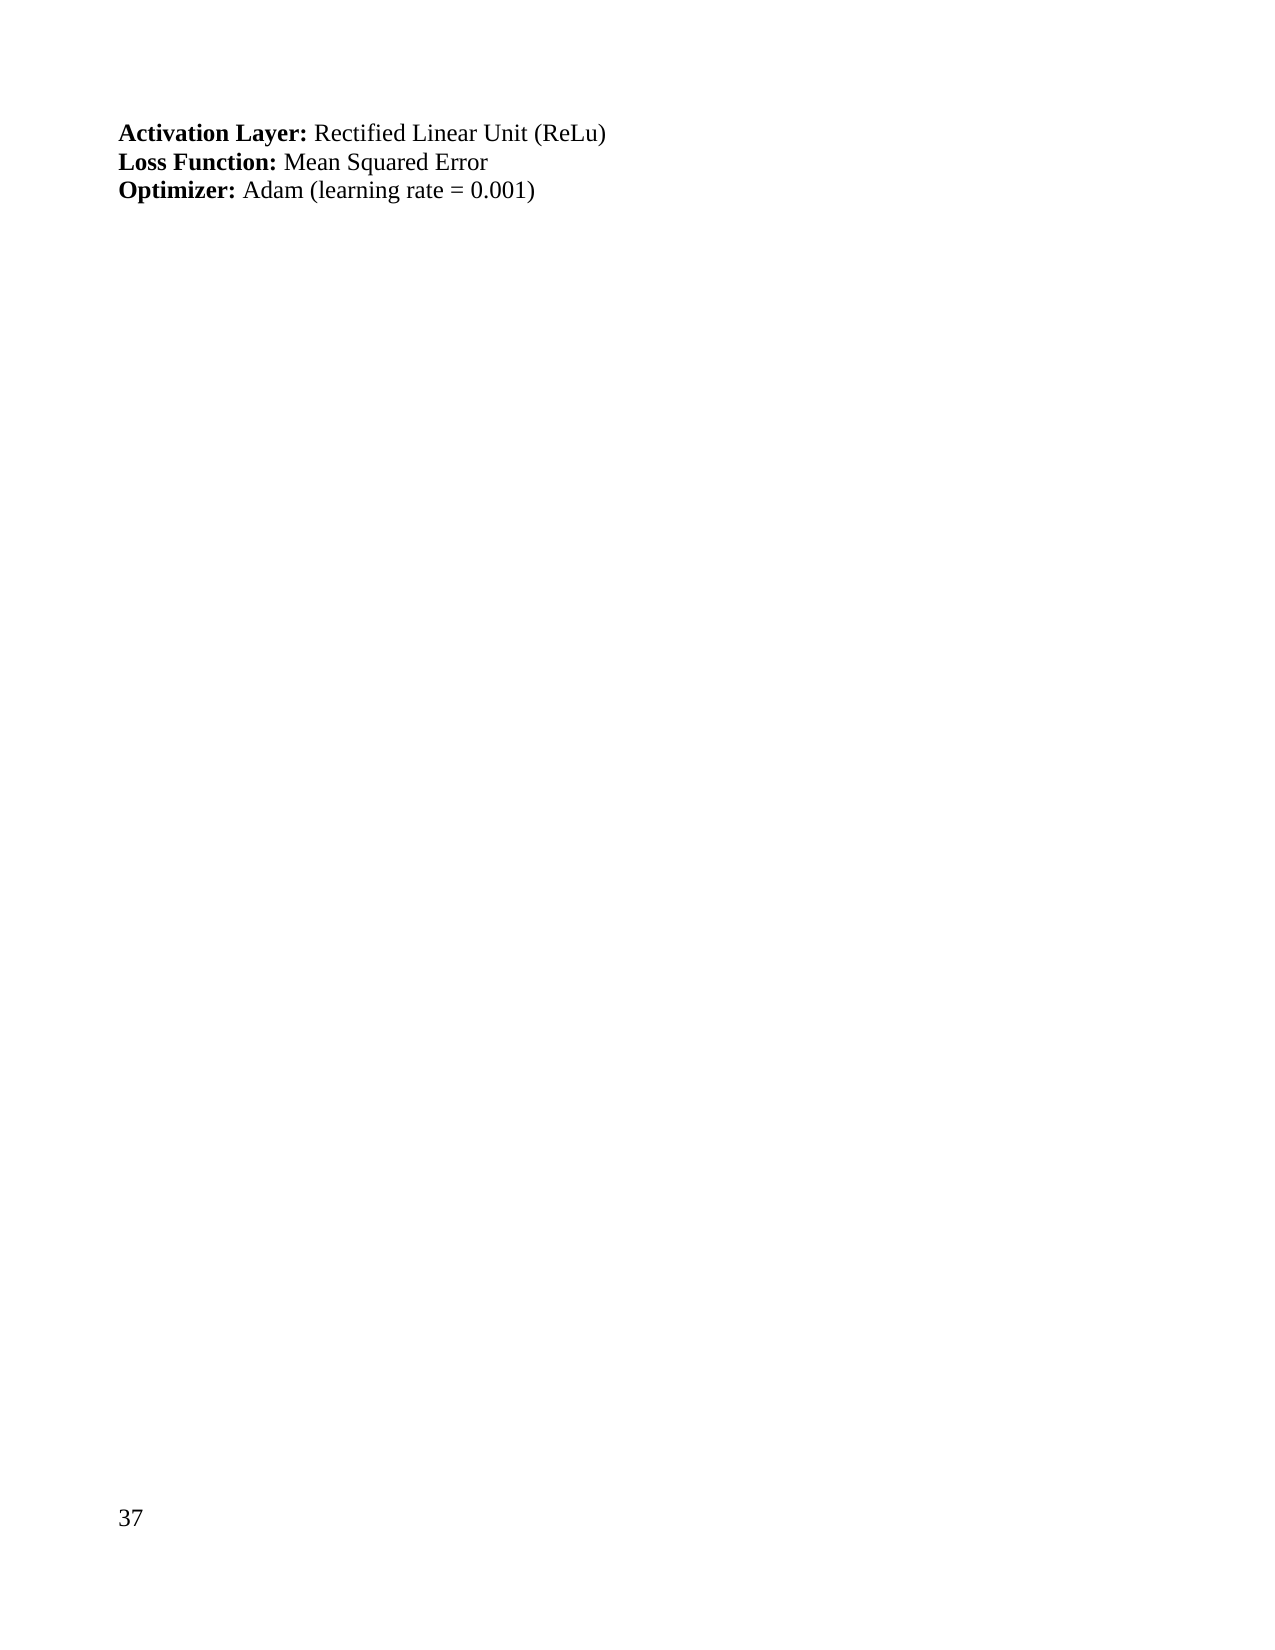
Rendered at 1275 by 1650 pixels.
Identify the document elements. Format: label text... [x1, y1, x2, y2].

text Loss Function: Mean Squared Error [118, 147, 1157, 176]
text Optimizer: Adam (learning rate = 0.001) [118, 176, 1157, 204]
text Activation Layer: Rectified Linear Unit (ReLu) [118, 118, 1157, 147]
